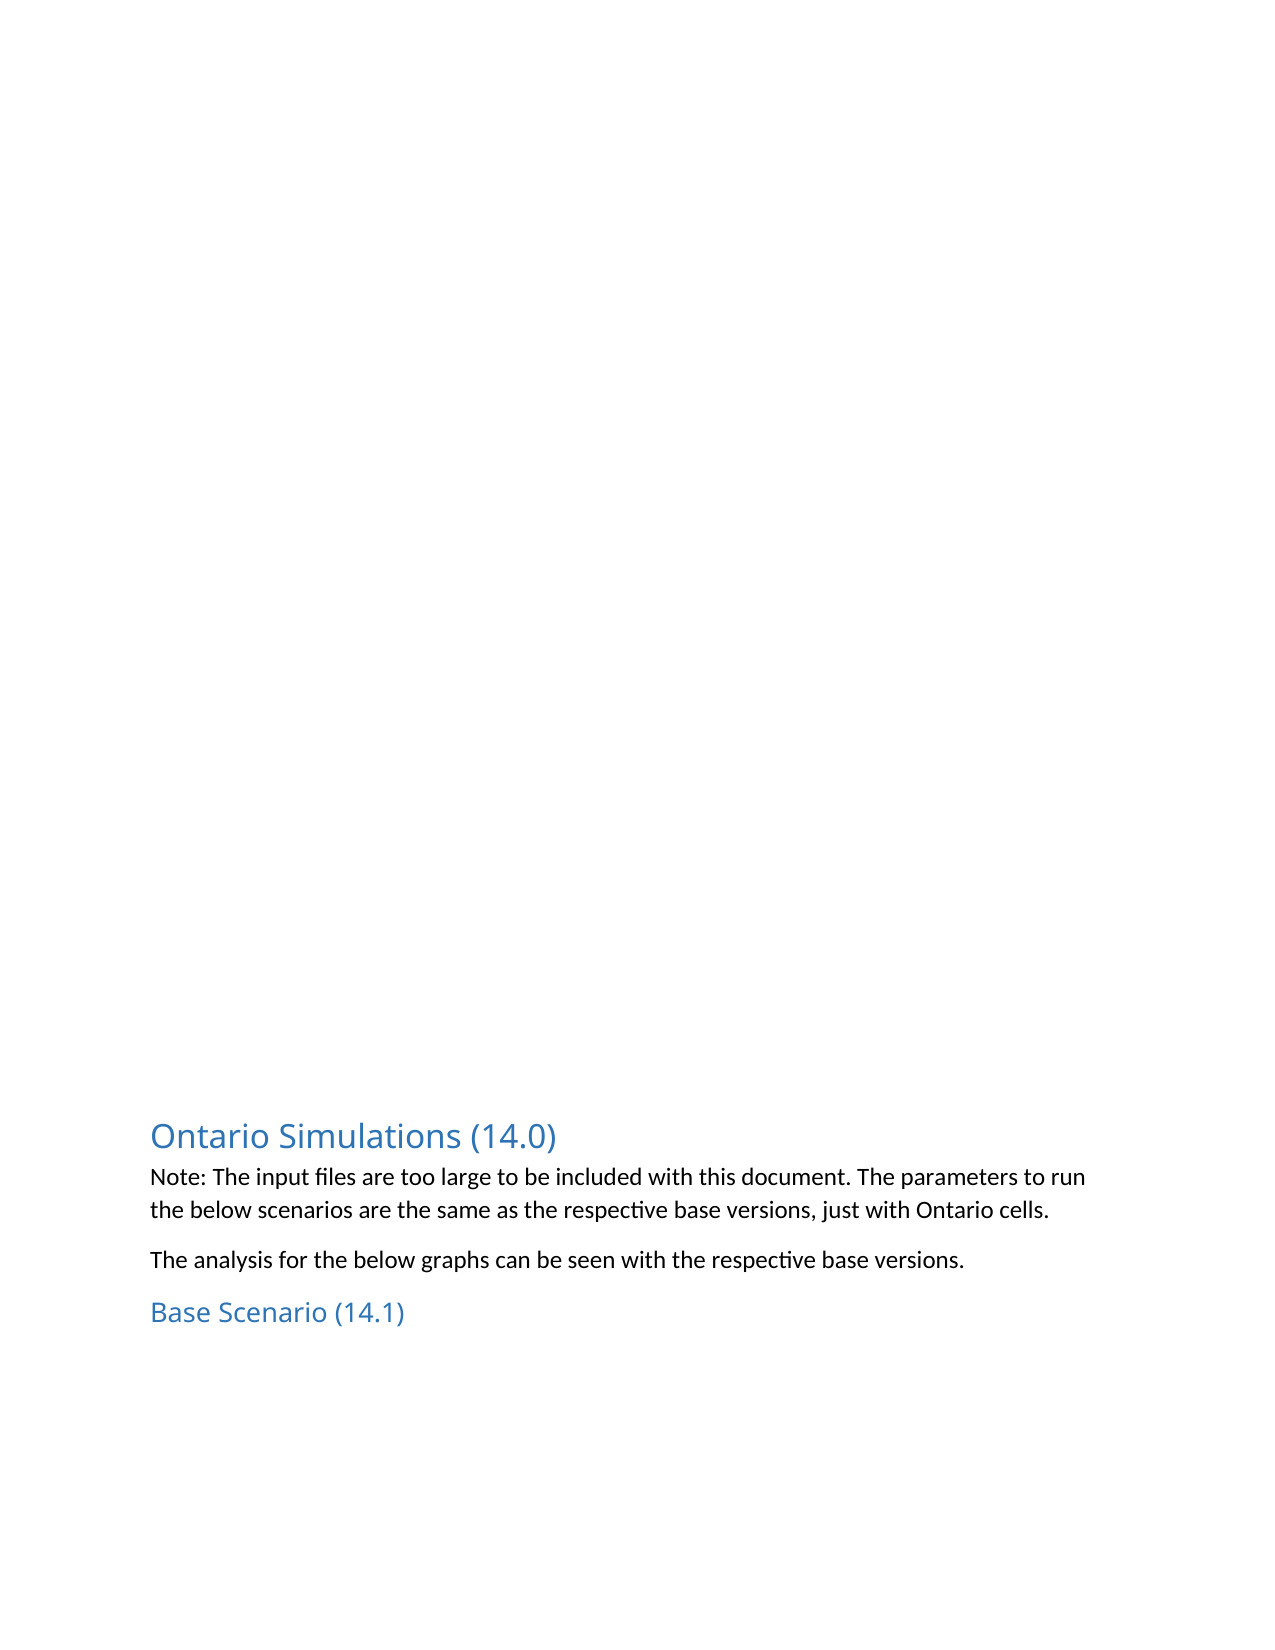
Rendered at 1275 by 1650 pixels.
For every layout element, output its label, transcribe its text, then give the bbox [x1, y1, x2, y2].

subtitle Base Scenario (14.1) [150, 1293, 1125, 1330]
text Note: The input files are too large to be included with this document. The parameters to run the below scenarios are the same as the respective base versions, just with Ontario cells. [150, 1161, 1125, 1225]
text The analysis for the below graphs can be seen with the respective base versions. [150, 1244, 1125, 1274]
subtitle Ontario Simulations (14.0) [150, 1112, 1125, 1158]
